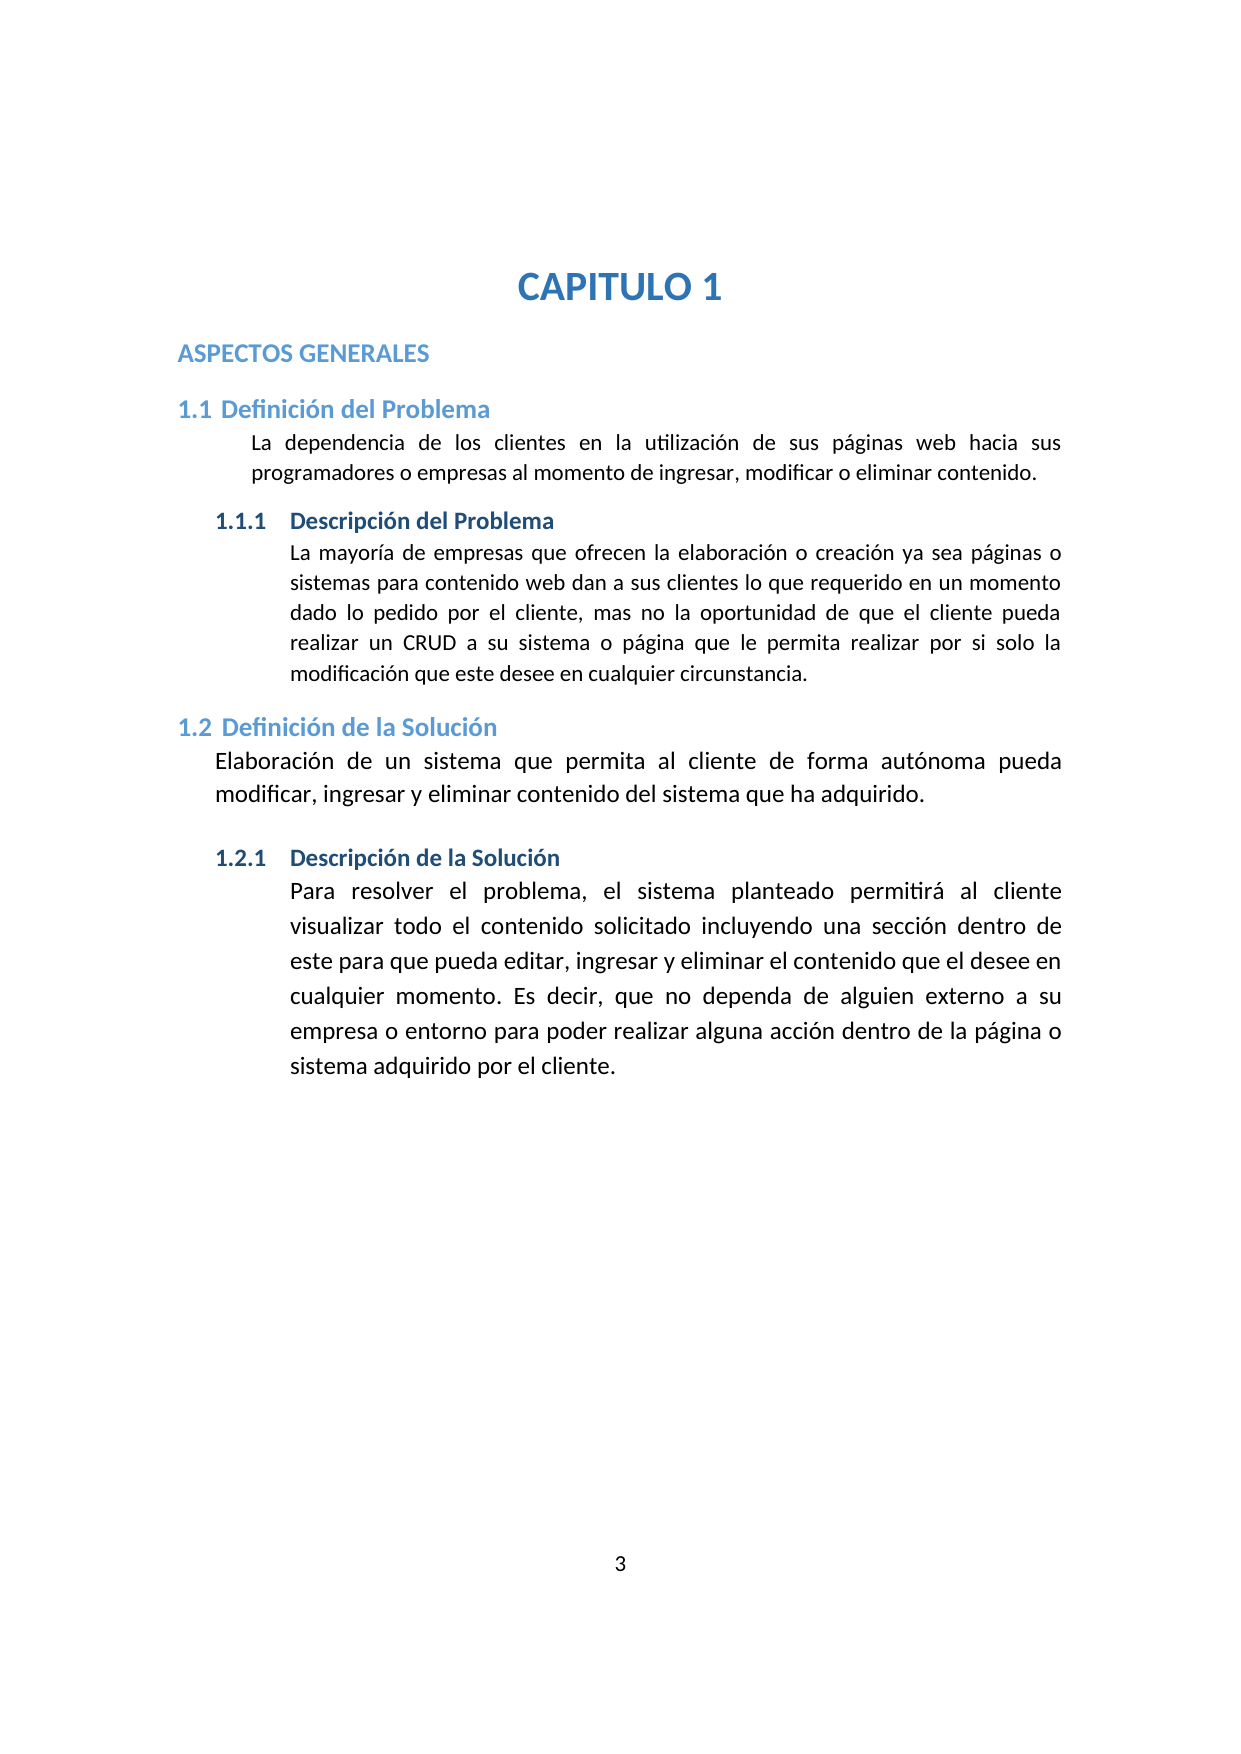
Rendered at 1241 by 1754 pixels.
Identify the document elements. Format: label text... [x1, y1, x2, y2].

text Elaboración de un sistema que permita al cliente de forma autónoma pueda modificar, ingresar y eliminar contenido del sistema que ha adquirido. [215, 745, 1063, 809]
subtitle Definición del Problema [177, 392, 1063, 425]
subtitle Descripción del Problema [215, 505, 1063, 535]
subtitle Descripción de la Solución [215, 842, 1063, 873]
text La dependencia de los clientes en la utilización de sus páginas web hacia sus programadores o empresas al momento de ingresar, modificar o eliminar contenido. [251, 428, 1063, 486]
subtitle Definición de la Solución [177, 710, 1063, 743]
text Para resolver el problema, el sistema planteado permitirá al cliente visualizar todo el contenido solicitado incluyendo una sección dentro de este para que pueda editar, ingresar y eliminar el contenido que el desee en cualquier momento. Es decir, que no dependa de alguien externo a su empresa o entorno para poder realizar alguna acción dentro de la página o sistema adquirido por el cliente. [290, 875, 1063, 1081]
text La mayoría de empresas que ofrecen la elaboración o creación ya sea páginas o sistemas para contenido web dan a sus clientes lo que requerido en un momento dado lo pedido por el cliente, mas no la oportunidad de que el cliente pueda realizar un CRUD a su sistema o página que le permita realizar por si solo la modificación que este desee en cualquier circunstancia. [290, 538, 1063, 687]
subtitle ASPECTOS GENERALES [177, 336, 1063, 369]
subtitle CAPITULO 1 [177, 260, 1063, 311]
